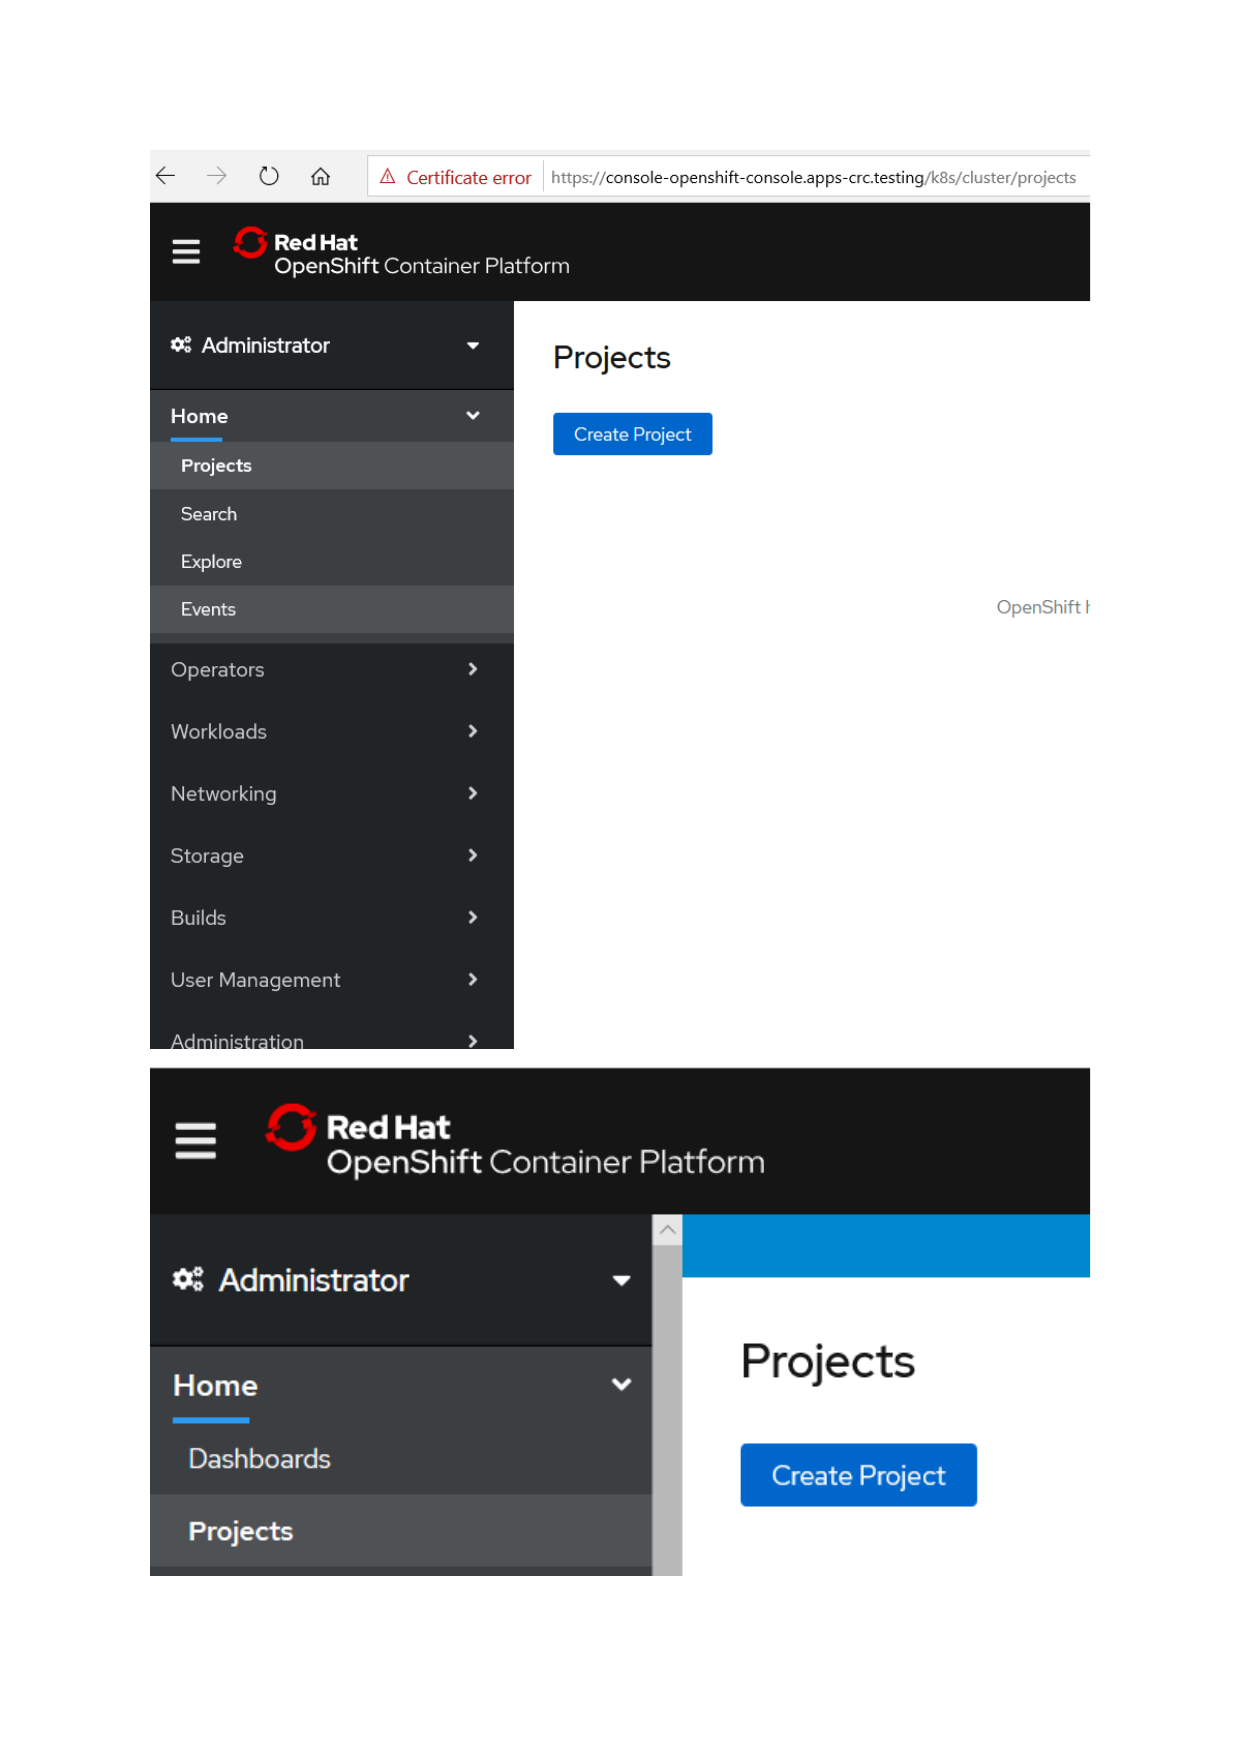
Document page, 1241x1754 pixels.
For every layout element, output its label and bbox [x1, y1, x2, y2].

picture [150, 1067, 1091, 1576]
picture [150, 150, 1091, 1049]
